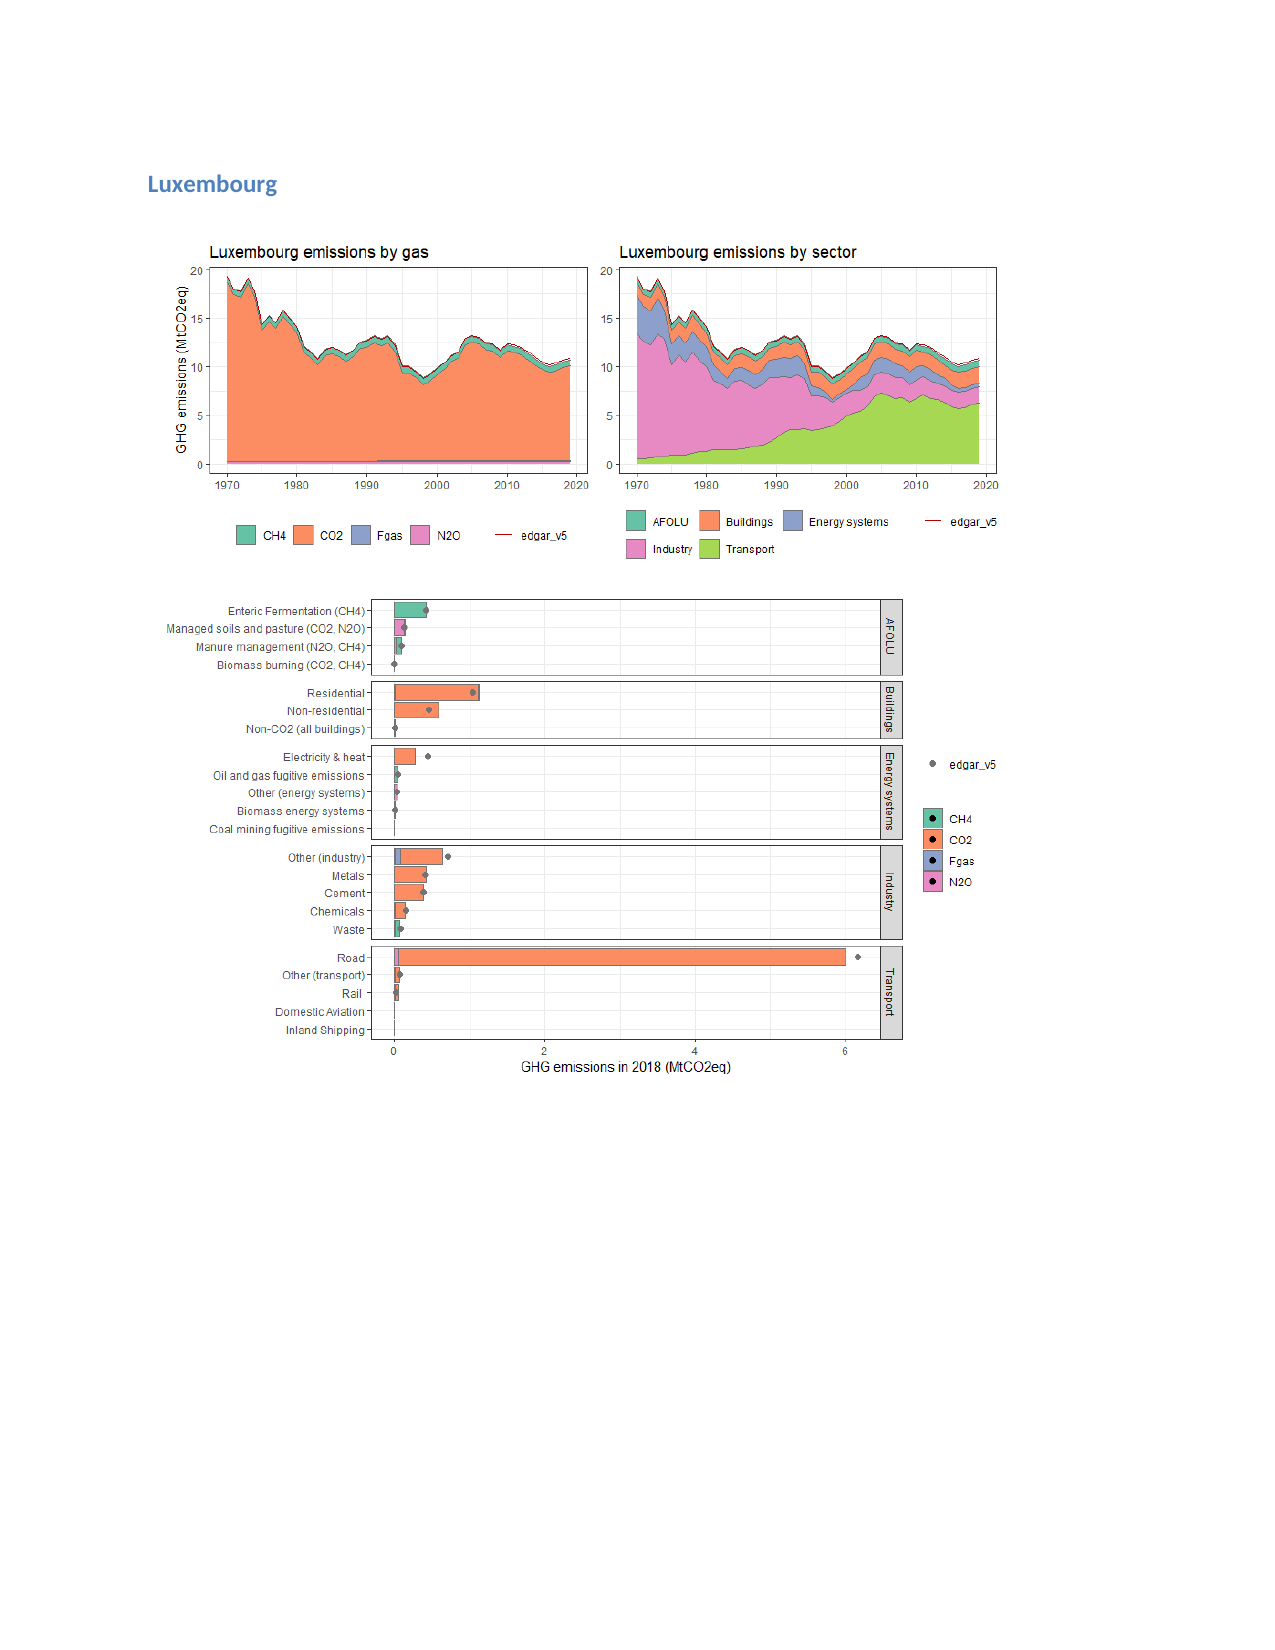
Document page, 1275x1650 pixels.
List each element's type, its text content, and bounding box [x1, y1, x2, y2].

picture [147, 217, 1023, 1093]
subtitle Luxembourg [148, 168, 1127, 199]
